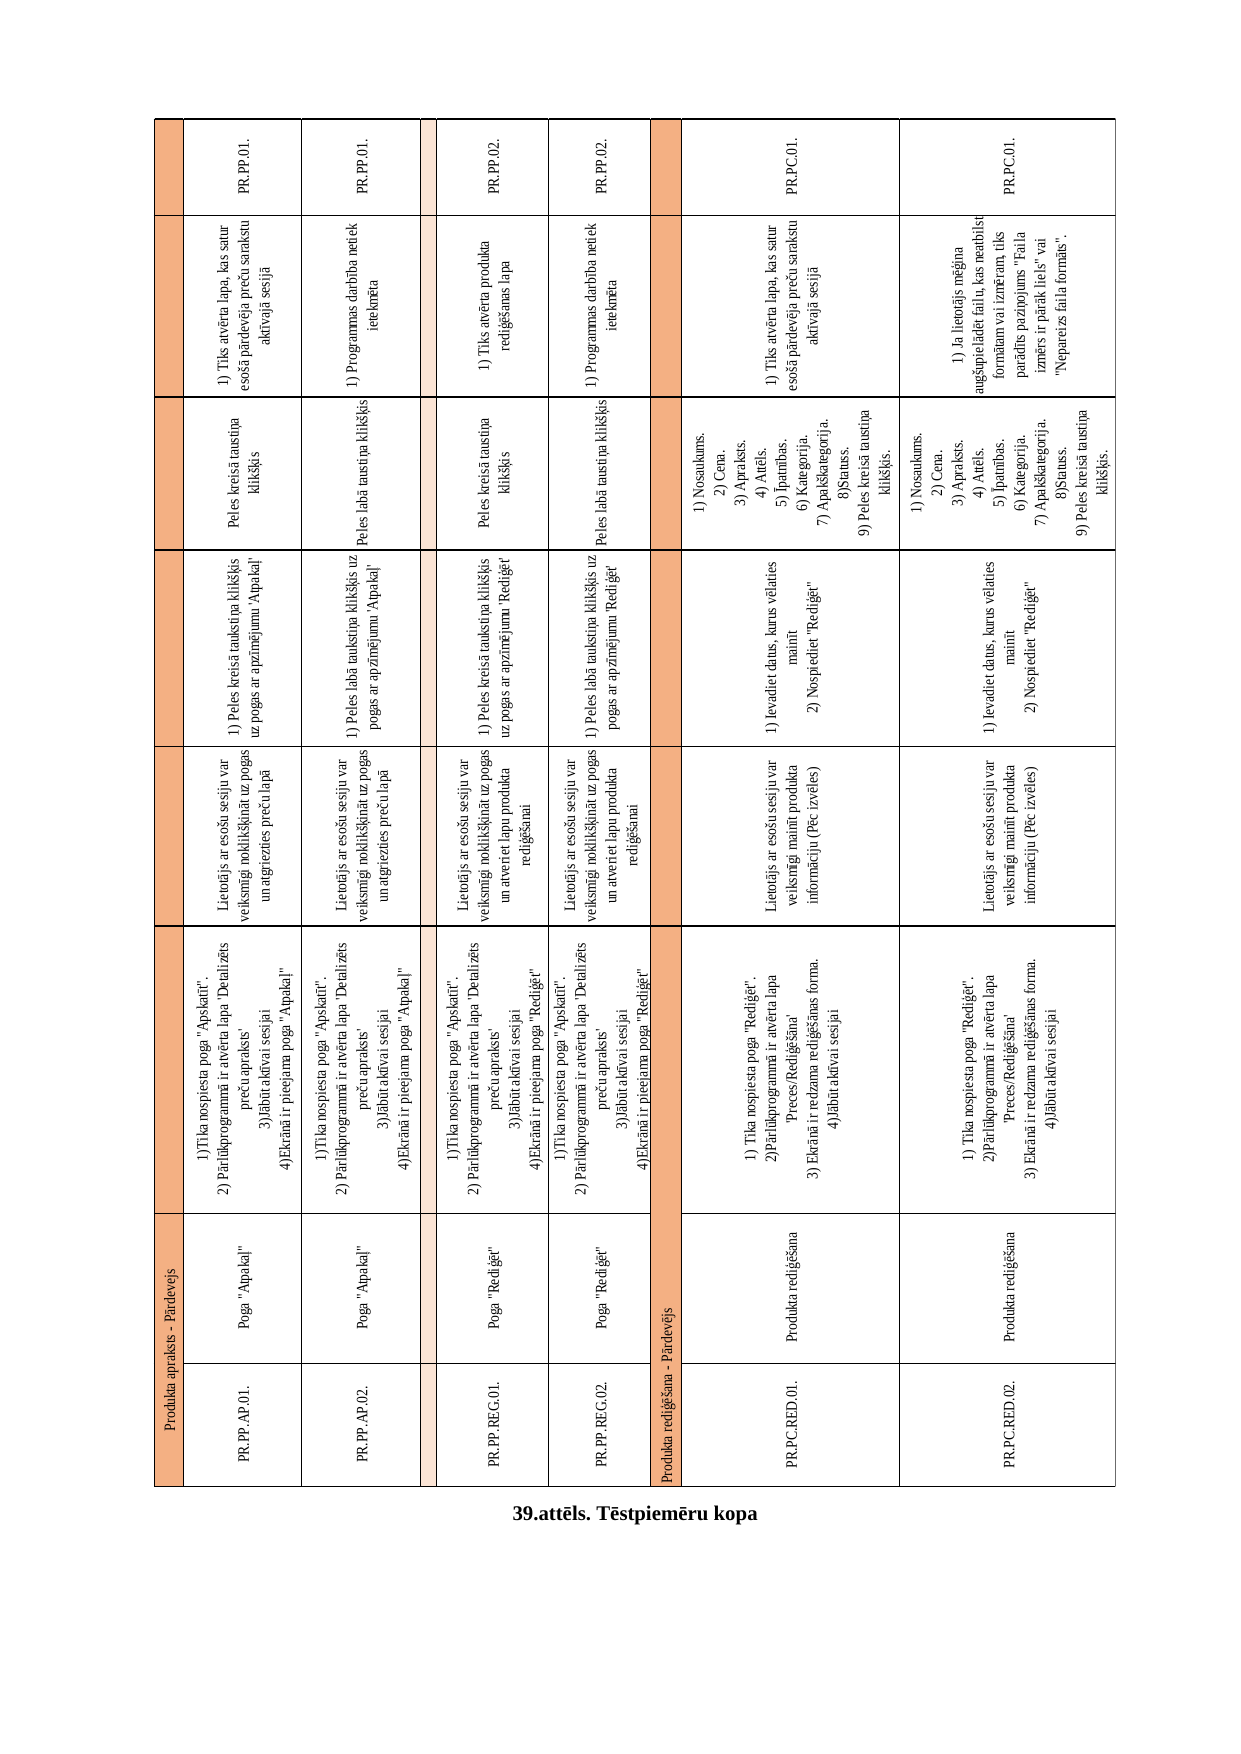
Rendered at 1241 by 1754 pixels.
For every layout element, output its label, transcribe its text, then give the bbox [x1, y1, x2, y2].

text 39.attēls. Tēstpiemēru kopa [148, 1501, 1122, 1525]
